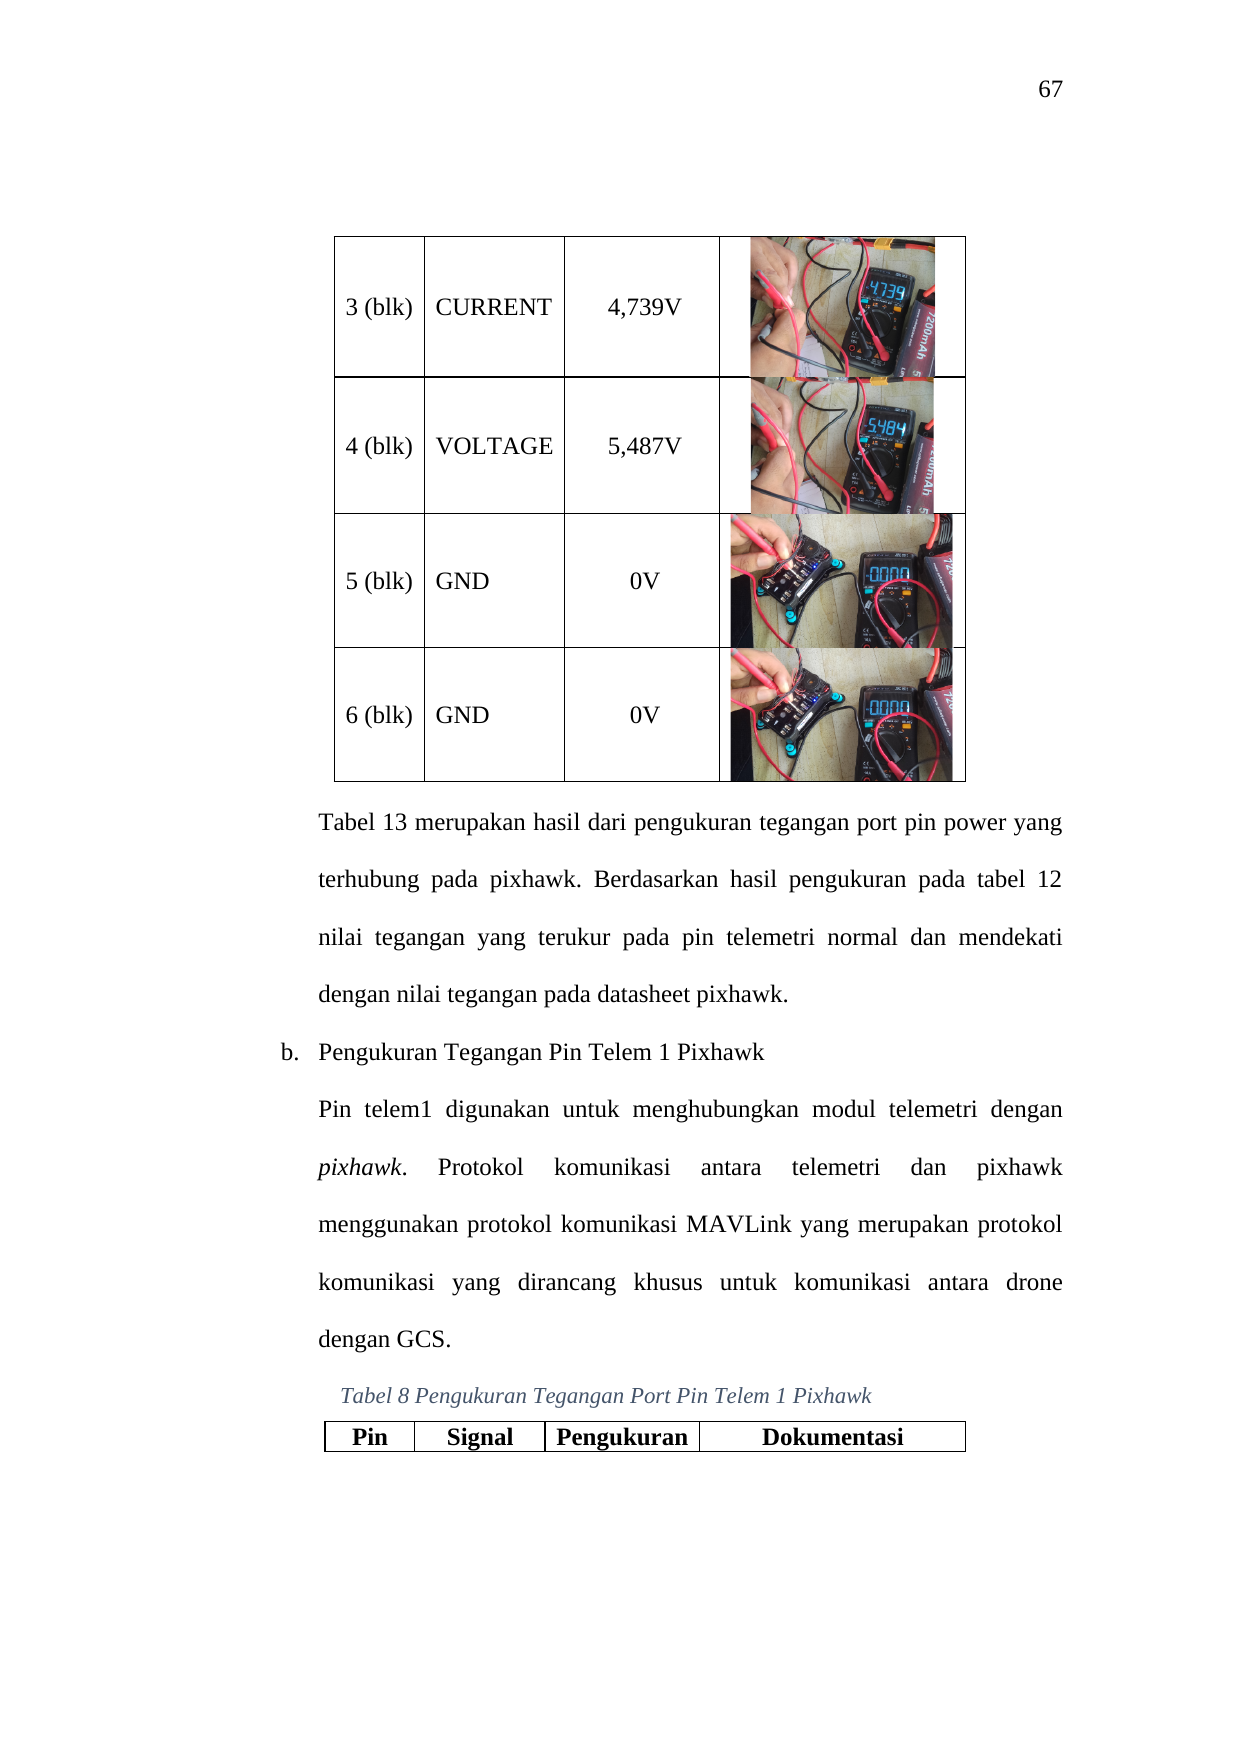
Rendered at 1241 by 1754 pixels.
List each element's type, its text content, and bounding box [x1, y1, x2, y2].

text Tabel 8 Pengukuran Tegangan Port Pin Telem 1 Pixhawk [340, 1382, 1063, 1408]
table_cell 0V [565, 648, 719, 781]
table_cell 6 (blk) [335, 648, 424, 781]
table_cell [936, 237, 965, 376]
table_header Pin [326, 1422, 414, 1451]
table_cell 0V [565, 514, 719, 647]
table_cell [720, 378, 750, 513]
table_cell [934, 378, 965, 513]
table_cell GND [425, 648, 564, 781]
table_cell 4,739V [565, 237, 719, 376]
table_cell [954, 648, 965, 781]
table_cell GND [425, 514, 564, 647]
list Pengukuran Tegangan Pin Telem 1 Pixhawk [281, 1037, 1063, 1066]
picture [730, 237, 954, 781]
table_cell 5 (blk) [335, 514, 424, 647]
table_cell 3 (blk) [335, 237, 424, 376]
list Tabel 13 merupakan hasil dari pengukuran tegangan port pin power yang terhubung pada pixhawk. Berdasarkan hasil pengukuran pada tabel 12 nilai tegangan yang terukur pada pin telemetri normal dan mendekati dengan nilai tegangan pada datasheet pixhawk. [318, 807, 1063, 1008]
table_header Signal [415, 1422, 544, 1451]
list Pin telem1 digunakan untuk menghubungkan modul telemetri dengan pixhawk. Protokol komunikasi antara telemetri dan pixhawk menggunakan protokol komunikasi MAVLink yang merupakan protokol komunikasi yang dirancang khusus untuk komunikasi antara drone dengan GCS. [318, 1094, 1063, 1353]
table_header Dokumentasi [700, 1422, 965, 1451]
table_cell [720, 237, 749, 376]
table_cell 5,487V [565, 378, 719, 513]
table_cell VOLTAGE [425, 378, 564, 513]
table_cell 4 (blk) [335, 378, 424, 513]
table_cell CURRENT [425, 237, 564, 376]
table_cell [720, 514, 730, 647]
table_cell [720, 648, 730, 781]
table_cell [954, 514, 965, 647]
table_header Pengukuran [546, 1422, 699, 1451]
